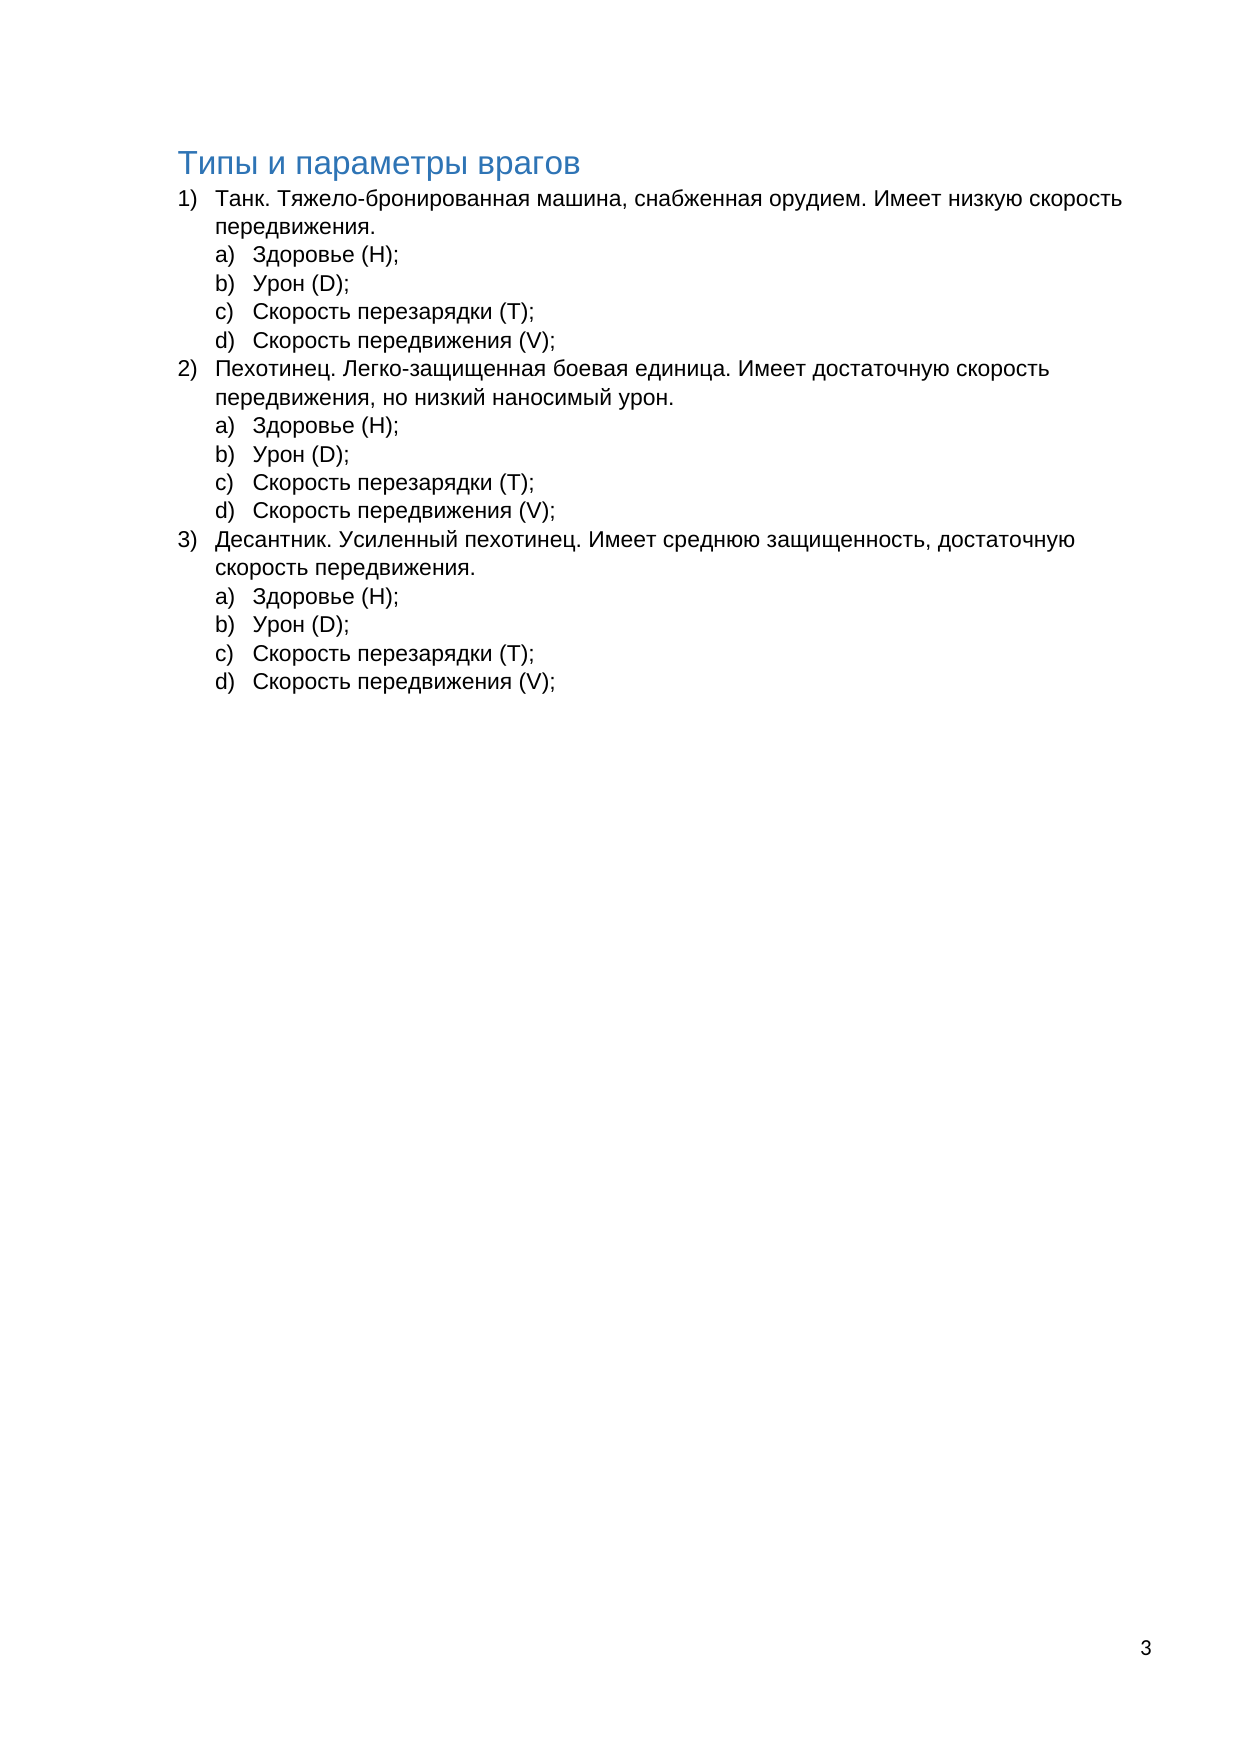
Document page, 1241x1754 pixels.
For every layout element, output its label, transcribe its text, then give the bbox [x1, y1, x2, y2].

list Танк. Тяжело-бронированная машина, снабженная орудием. Имеет низкую скорость передвижения. [177, 184, 1152, 239]
list Урон (D); [215, 611, 1152, 637]
list Пехотинец. Легко-защищенная боевая единица. Имеет достаточную скорость передвижения, но низкий наносимый урон. [177, 355, 1152, 410]
list Скорость перезарядки (T); [215, 298, 1152, 325]
list Скорость передвижения (V); [215, 327, 1152, 353]
list Десантник. Усиленный пехотинец. Имеет среднюю защищенность, достаточную скорость передвижения. [177, 526, 1152, 581]
list Урон (D); [215, 441, 1152, 467]
list Здоровье (H); [215, 583, 1152, 609]
list Скорость передвижения (V); [215, 497, 1152, 524]
list Здоровье (H); [215, 412, 1152, 438]
list Скорость перезарядки (T); [215, 469, 1152, 495]
list Скорость перезарядки (T); [215, 639, 1152, 666]
subtitle Типы и параметры врагов [177, 143, 1152, 182]
list Здоровье (H); [215, 241, 1152, 268]
list Урон (D); [215, 270, 1152, 296]
list Скорость передвижения (V); [215, 668, 1152, 694]
